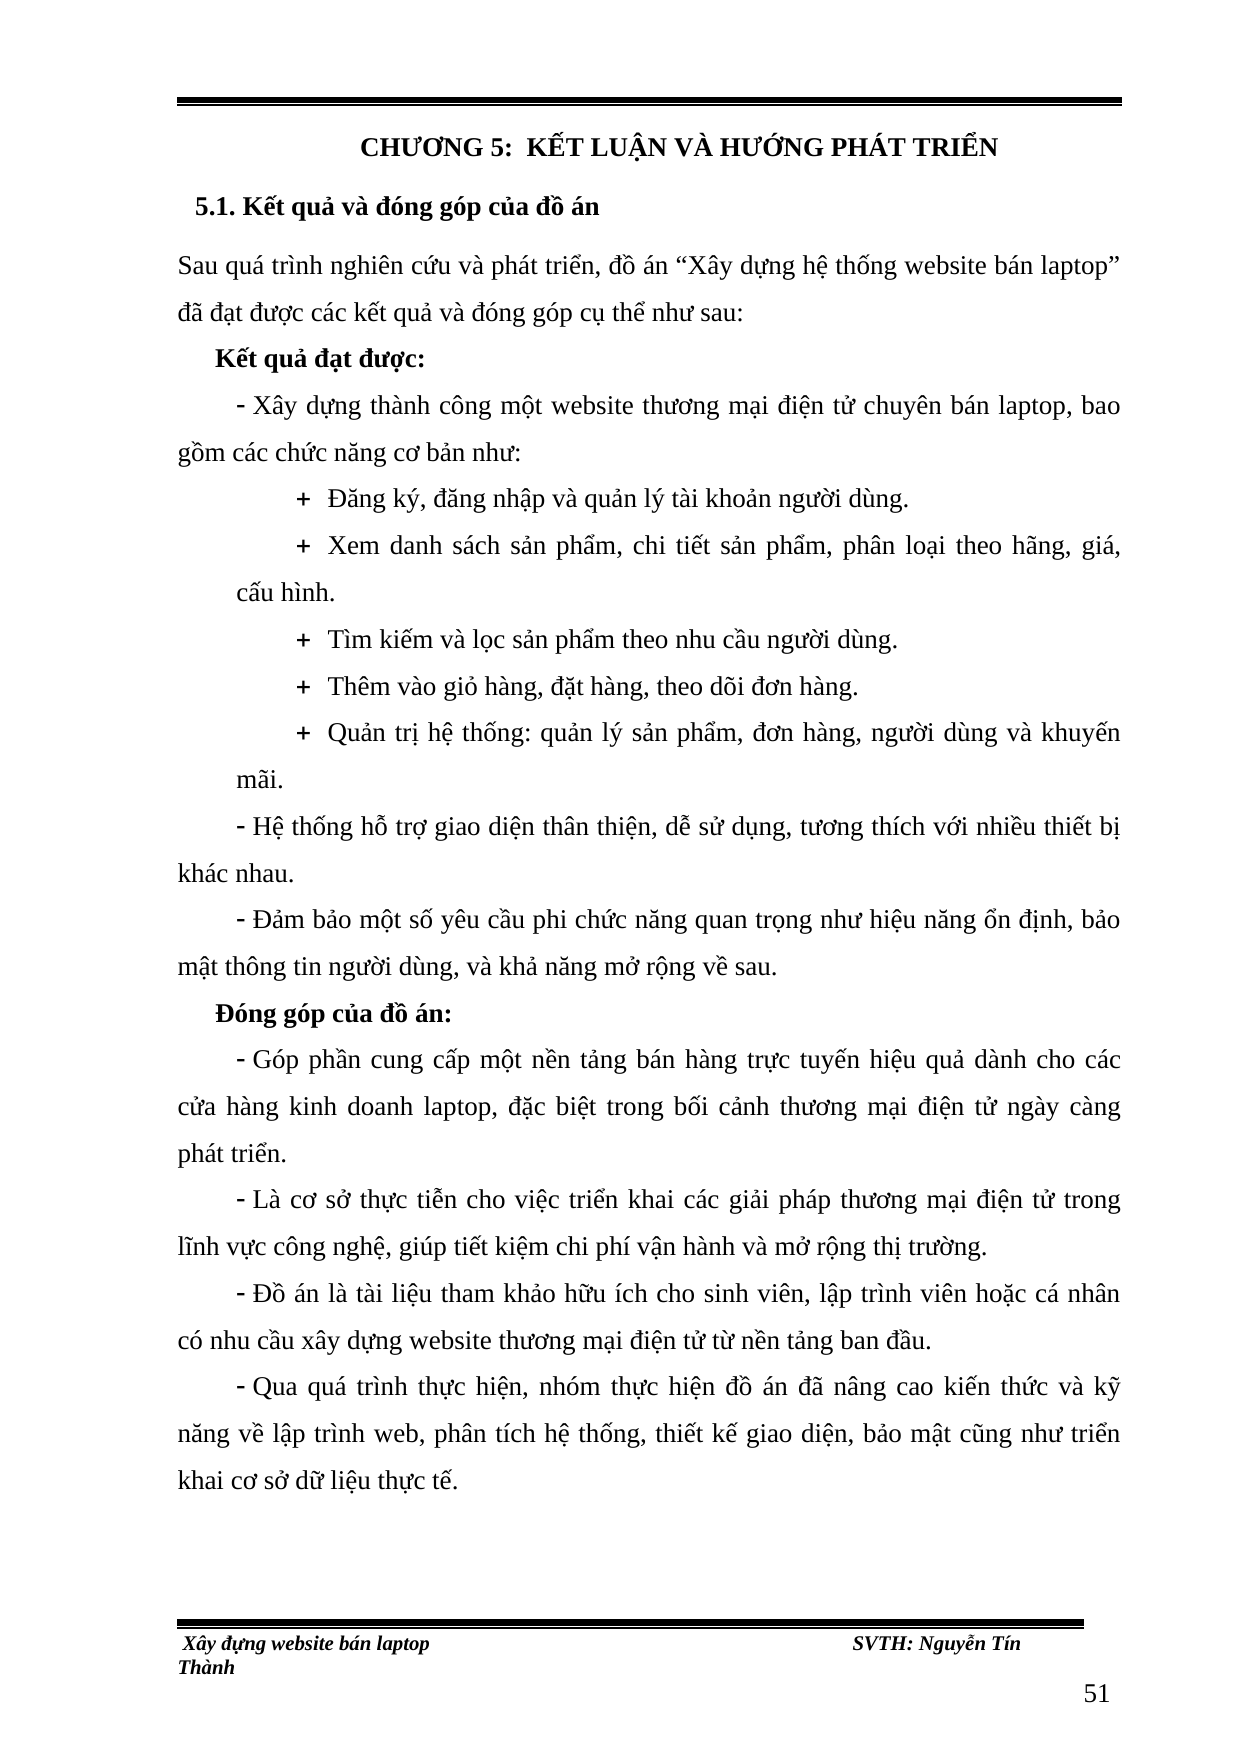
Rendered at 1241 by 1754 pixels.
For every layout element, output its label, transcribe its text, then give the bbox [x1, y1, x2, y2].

list Xây dựng thành công một website thương mại điện tử chuyên bán laptop, bao gồm các chức năng cơ bản như: [177, 389, 1122, 467]
list Đảm bảo một số yêu cầu phi chức năng quan trọng như hiệu năng ổn định, bảo mật thông tin người dùng, và khả năng mở rộng về sau. [177, 903, 1122, 981]
list Hệ thống hỗ trợ giao diện thân thiện, dễ sử dụng, tương thích với nhiều thiết bị khác nhau. [177, 810, 1122, 888]
list Thêm vào giỏ hàng, đặt hàng, theo dõi đơn hàng. [236, 669, 1122, 701]
list Góp phần cung cấp một nền tảng bán hàng trực tuyến hiệu quả dành cho các cửa hàng kinh doanh laptop, đặc biệt trong bối cảnh thương mại điện tử ngày càng phát triển. [177, 1043, 1122, 1168]
subtitle KẾT LUẬN VÀ HƯỚNG PHÁT TRIỂN [236, 131, 1122, 162]
list Đồ án là tài liệu tham khảo hữu ích cho sinh viên, lập trình viên hoặc cá nhân có nhu cầu xây dựng website thương mại điện tử từ nền tảng ban đầu. [177, 1277, 1122, 1355]
text Kết quả đạt được: [215, 342, 1122, 373]
subtitle Kết quả và đóng góp của đồ án [195, 190, 1122, 221]
text Đóng góp của đồ án: [215, 997, 1122, 1028]
list Đăng ký, đăng nhập và quản lý tài khoản người dùng. [236, 482, 1122, 514]
text Sau quá trình nghiên cứu và phát triển, đồ án “Xây dựng hệ thống website bán laptop” đã đạt được các kết quả và đóng góp cụ thể như sau: [177, 249, 1122, 327]
list Quản trị hệ thống: quản lý sản phẩm, đơn hàng, người dùng và khuyến mãi. [236, 716, 1122, 794]
list Tìm kiếm và lọc sản phẩm theo nhu cầu người dùng. [236, 623, 1122, 654]
list Qua quá trình thực hiện, nhóm thực hiện đồ án đã nâng cao kiến thức và kỹ năng về lập trình web, phân tích hệ thống, thiết kế giao diện, bảo mật cũng như triển khai cơ sở dữ liệu thực tế. [177, 1370, 1122, 1495]
list Là cơ sở thực tiễn cho việc triển khai các giải pháp thương mại điện tử trong lĩnh vực công nghệ, giúp tiết kiệm chi phí vận hành và mở rộng thị trường. [177, 1183, 1122, 1261]
list Xem danh sách sản phẩm, chi tiết sản phẩm, phân loại theo hãng, giá, cấu hình. [236, 529, 1122, 607]
